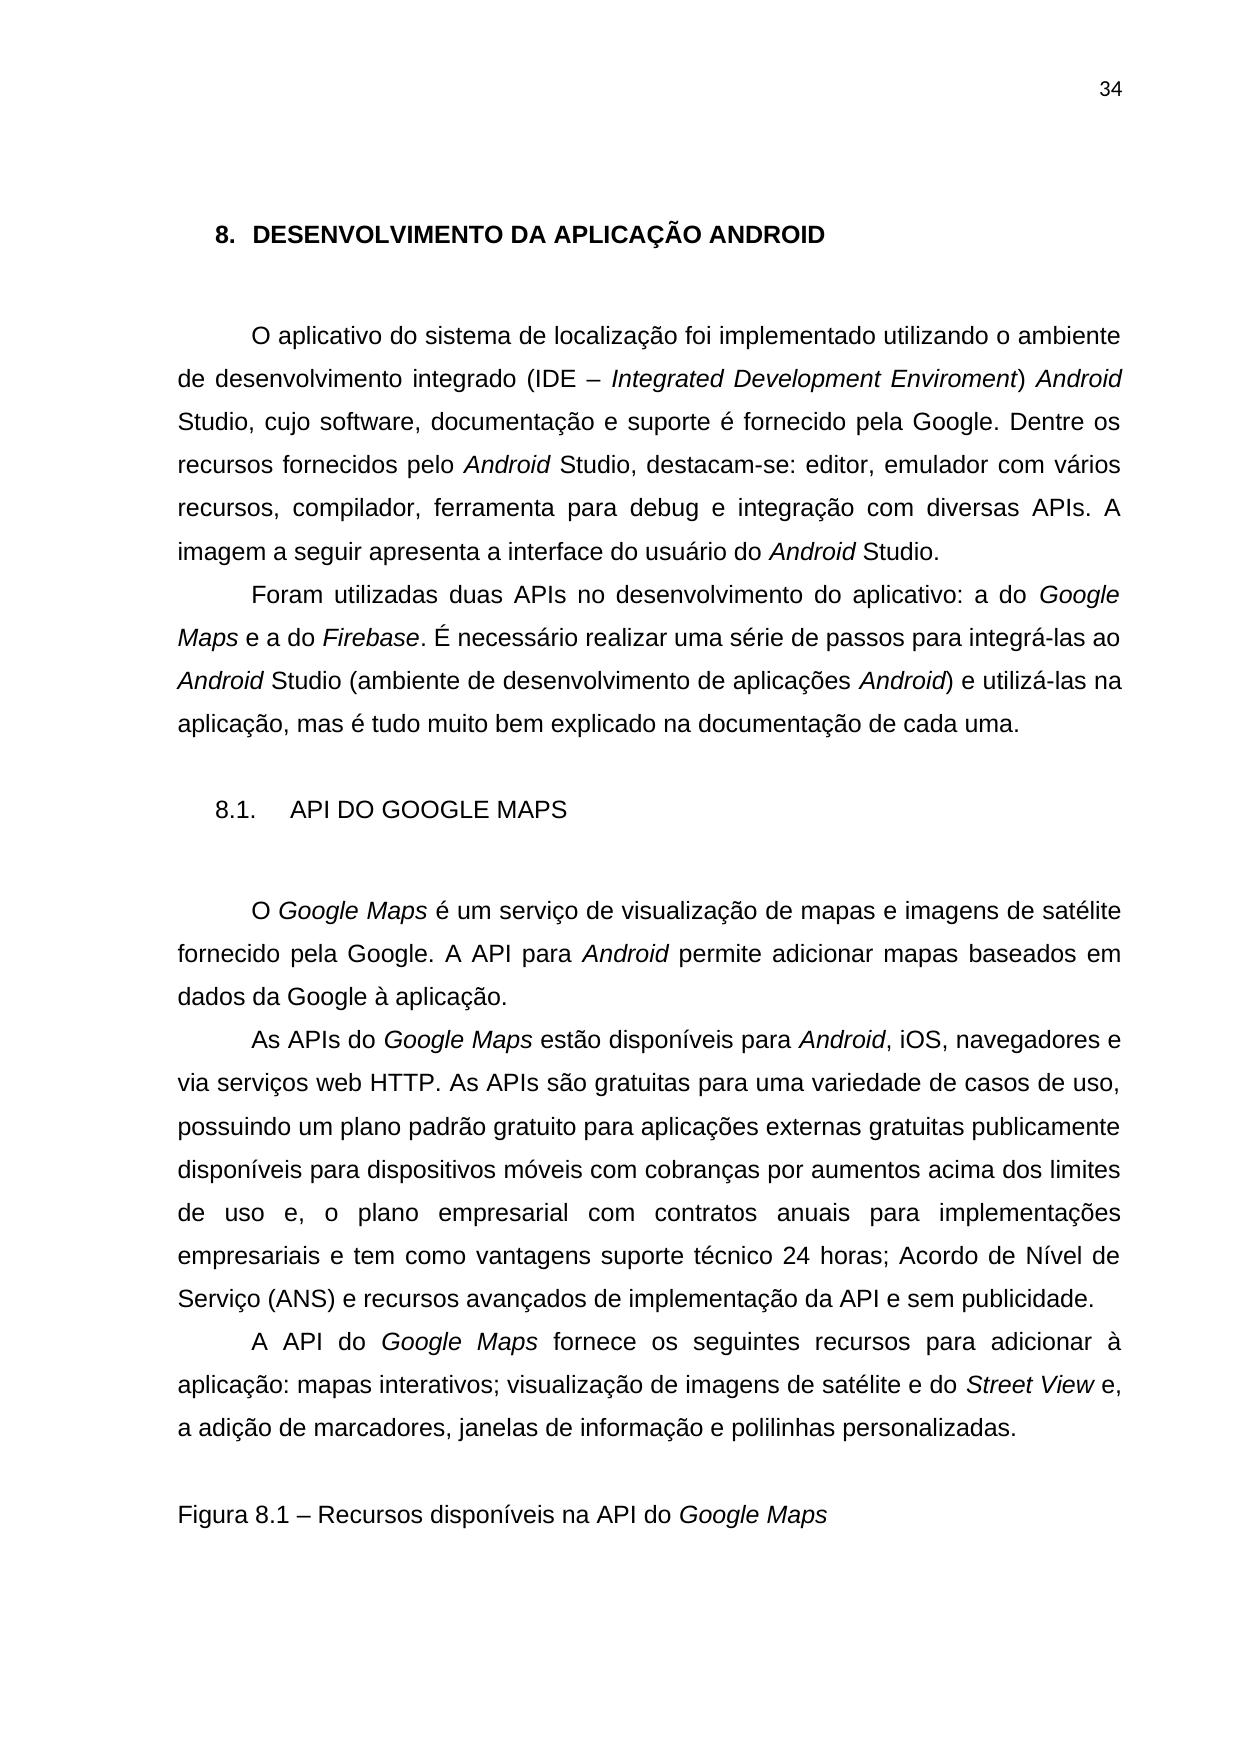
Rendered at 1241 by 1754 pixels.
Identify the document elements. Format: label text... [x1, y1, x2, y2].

text O Google Maps é um serviço de visualização de mapas e imagens de satélite fornecido pela Google. A API para Android permite adicionar mapas baseados em dados da Google à aplicação. [177, 896, 1122, 1011]
text A API do Google Maps fornece os seguintes recursos para adicionar à aplicação: mapas interativos; visualização de imagens de satélite e do Street View e, a adição de marcadores, janelas de informação e polilinhas personalizadas. [177, 1327, 1122, 1442]
list API do Google Maps [215, 795, 1122, 824]
text O aplicativo do sistema de localização foi implementado utilizando o ambiente de desenvolvimento integrado (IDE – Integrated Development Enviroment) Android Studio, cujo software, documentação e suporte é fornecido pela Google. Dentre os recursos fornecidos pelo Android Studio, destacam-se: editor, emulador com vários recursos, compilador, ferramenta para debug e integração com diversas APIs. A imagem a seguir apresenta a interface do usuário do Android Studio. [177, 321, 1122, 565]
text Figura 8.1 – Recursos disponíveis na API do Google Maps [177, 1500, 1122, 1528]
text As APIs do Google Maps estão disponíveis para Android, iOS, navegadores e via serviços web HTTP. As APIs são gratuitas para uma variedade de casos de uso, possuindo um plano padrão gratuito para aplicações externas gratuitas publicamente disponíveis para dispositivos móveis com cobranças por aumentos acima dos limites de uso e, o plano empresarial com contratos anuais para implementações empresariais e tem como vantagens suporte técnico 24 horas; Acordo de Nível de Serviço (ANS) e recursos avançados de implementação da API e sem publicidade. [177, 1025, 1122, 1313]
text Foram utilizadas duas APIs no desenvolvimento do aplicativo: a do Google Maps e a do Firebase. É necessário realizar uma série de passos para integrá-las ao Android Studio (ambiente de desenvolvimento de aplicações Android) e utilizá-las na aplicação, mas é tudo muito bem explicado na documentação de cada uma. [177, 580, 1122, 738]
list Desenvolvimento da Aplicação Android [215, 220, 1122, 249]
